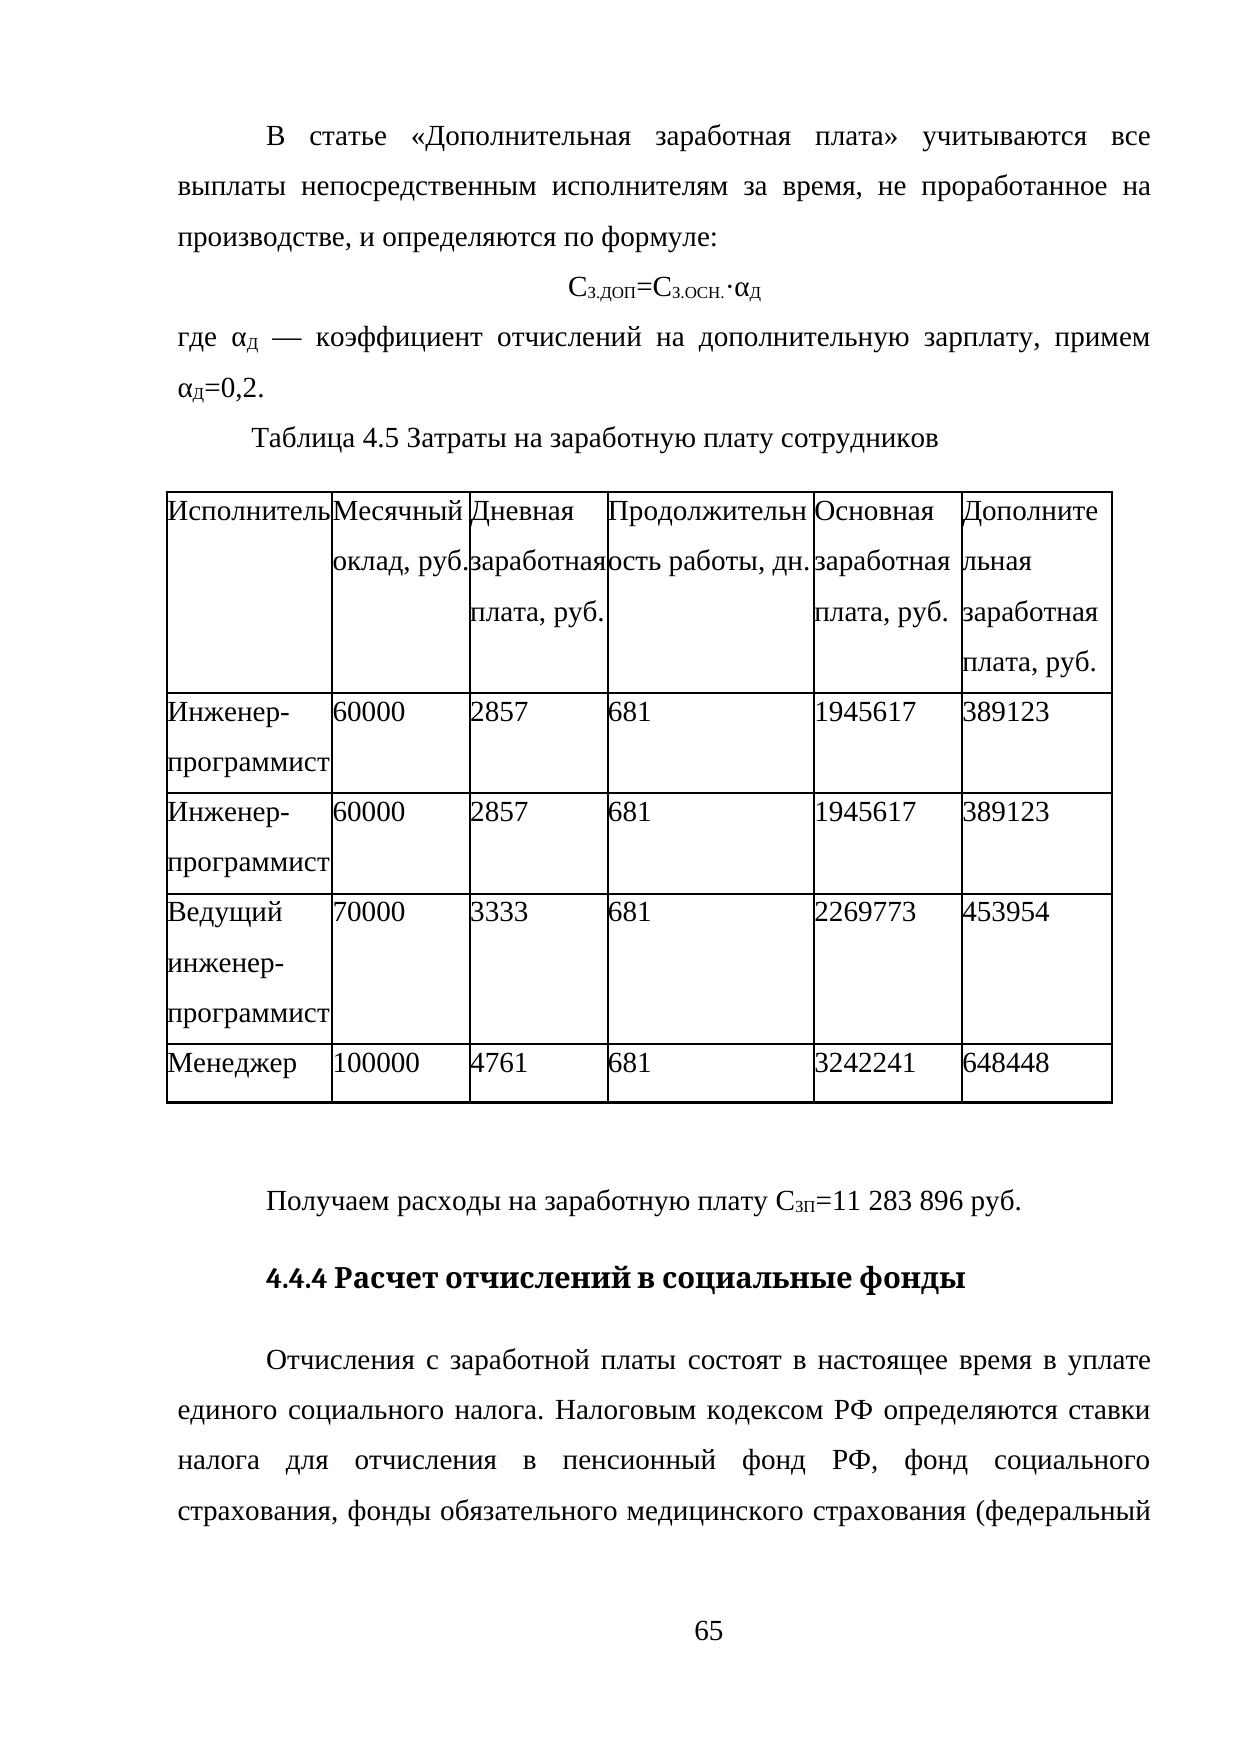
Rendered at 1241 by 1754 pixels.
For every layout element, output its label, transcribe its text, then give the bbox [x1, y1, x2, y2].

table_cell 2857 [471, 794, 607, 892]
table_cell 3242241 [815, 1045, 961, 1101]
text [177, 1342, 1152, 1526]
table_cell 1945617 [815, 694, 961, 792]
table_cell 681 [609, 895, 813, 1043]
text В статье «Дополнительная заработная плата» учитываются все выплаты непосредственным исполнителям за время, не проработанное на производстве, и определяются по формуле: [177, 118, 1152, 252]
table_cell Менеджер [168, 1045, 331, 1101]
table_cell 70000 [333, 895, 469, 1043]
table_cell 60000 [333, 794, 469, 892]
table_cell 681 [609, 794, 813, 892]
table_cell 60000 [333, 694, 469, 792]
table_cell 1945617 [815, 794, 961, 892]
table_header Исполнитель [168, 493, 331, 692]
text Получаем расходы на заработную плату CЗП=11 283 896 руб. [177, 1183, 1152, 1216]
table_cell 648448 [963, 1045, 1111, 1101]
table_cell 2269773 [815, 895, 961, 1043]
table_cell 389123 [963, 694, 1111, 792]
table_cell 389123 [963, 794, 1111, 892]
table_header Дополнительная заработная плата, руб. [963, 493, 1111, 692]
table_header Дневная заработная плата, руб. [471, 493, 607, 692]
table_cell 100000 [333, 1045, 469, 1101]
table_cell Инженер-программист [168, 694, 331, 792]
table_cell 681 [609, 1045, 813, 1101]
table_cell 2857 [471, 694, 607, 792]
table_cell 681 [609, 694, 813, 792]
text где αД — коэффициент отчислений на дополнительную зарплату, примем αД=0,2. [177, 319, 1152, 403]
table_cell Инженер-программист [168, 794, 331, 892]
table_cell 4761 [471, 1045, 607, 1101]
table_header Месячный оклад, руб. [333, 493, 469, 692]
text Таблица 4.5 Затраты на заработную плату сотрудников [177, 420, 1152, 453]
table_header Продолжительность работы, дн. [609, 493, 813, 692]
table_cell 453954 [963, 895, 1111, 1043]
table_cell 3333 [471, 895, 607, 1043]
text CЗ.ДОП=CЗ.ОСН.·αД [177, 269, 1152, 303]
table_header Основная заработная плата, руб. [815, 493, 961, 692]
table_cell Ведущий инженер-программист [168, 895, 331, 1043]
subtitle 4.4.4 Расчет отчислений в социальные фонды [177, 1262, 1152, 1296]
